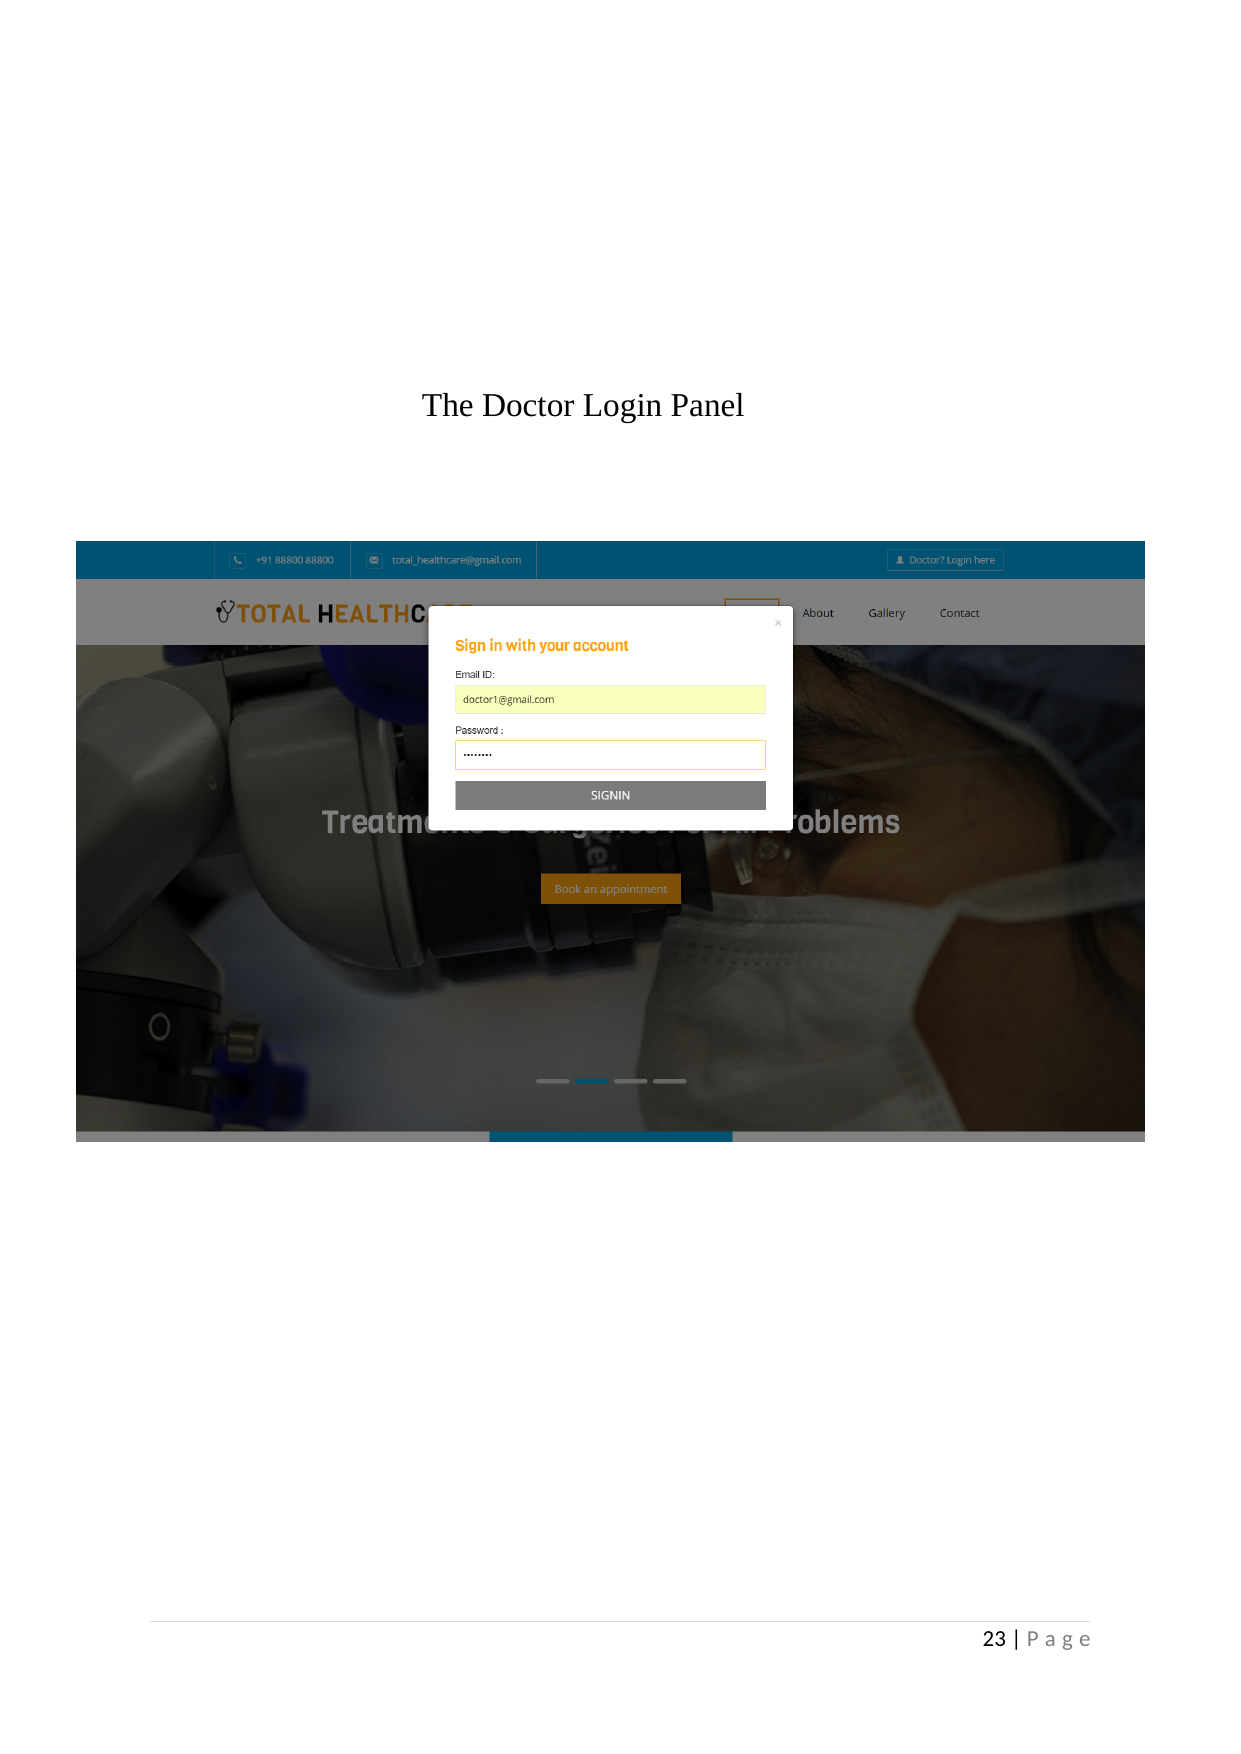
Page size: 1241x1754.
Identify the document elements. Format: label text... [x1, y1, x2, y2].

picture [76, 580, 1145, 1142]
text The Doctor Login Panel [76, 385, 1090, 423]
picture [461, 557, 475, 564]
picture [422, 559, 433, 563]
picture [370, 557, 378, 563]
